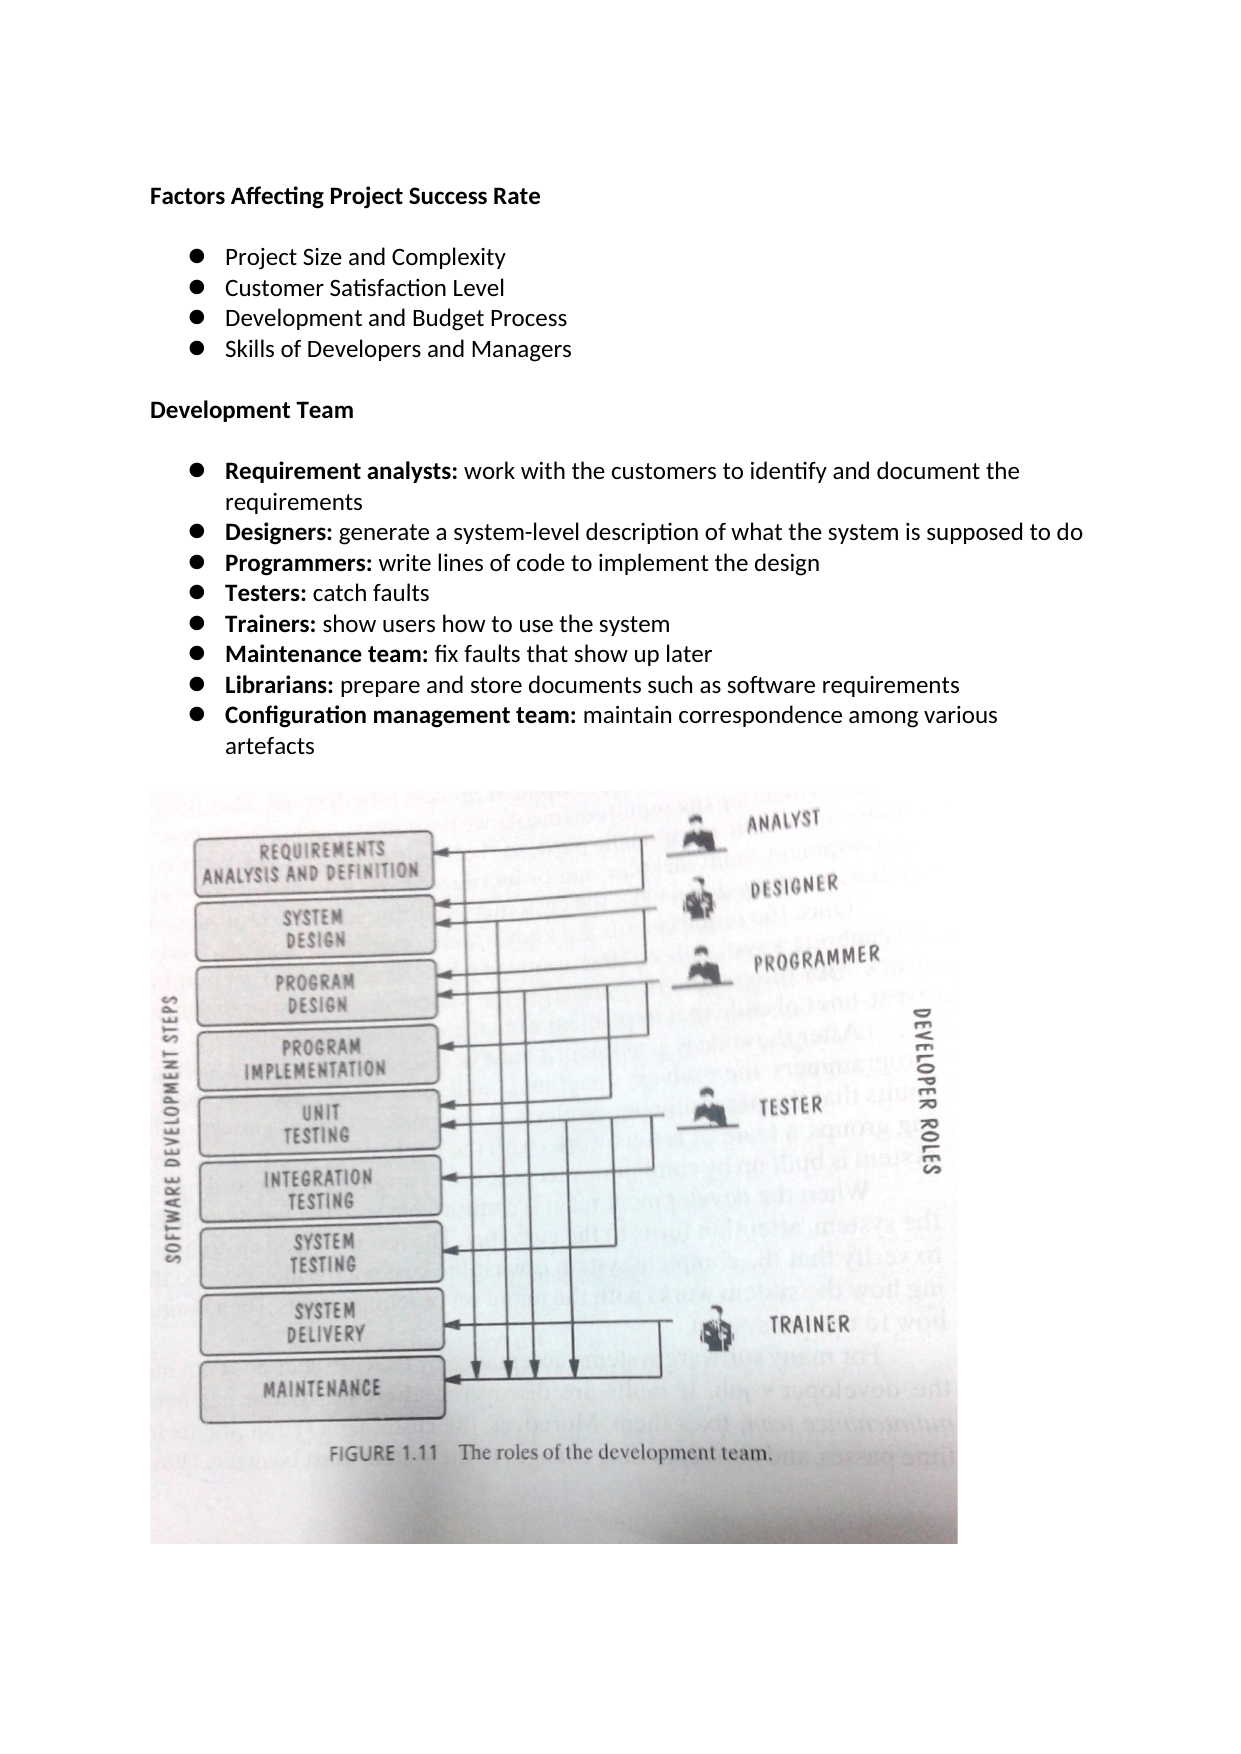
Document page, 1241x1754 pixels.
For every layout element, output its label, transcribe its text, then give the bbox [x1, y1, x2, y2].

list Configuration management team: maintain correspondence among various artefacts [187, 699, 1090, 760]
picture [150, 791, 958, 1544]
list Testers: catch faults [187, 577, 1090, 608]
list Trainers: show users how to use the system [187, 608, 1090, 638]
list Customer Satisfaction Level [187, 272, 1090, 303]
text Factors Affecting Project Success Rate [150, 181, 1090, 211]
list Project Size and Complexity [187, 242, 1090, 272]
list Requirement analysts: work with the customers to identify and document the requirements [187, 455, 1090, 516]
list Development and Budget Process [187, 303, 1090, 333]
list Librarians: prepare and store documents such as software requirements [187, 669, 1090, 699]
list Maintenance team: fix faults that show up later [187, 638, 1090, 669]
list Designers: generate a system-level description of what the system is supposed to do [187, 516, 1090, 547]
list Programmers: write lines of code to implement the design [187, 547, 1090, 577]
text Development Team [150, 394, 1090, 425]
list Skills of Developers and Managers [187, 333, 1090, 364]
